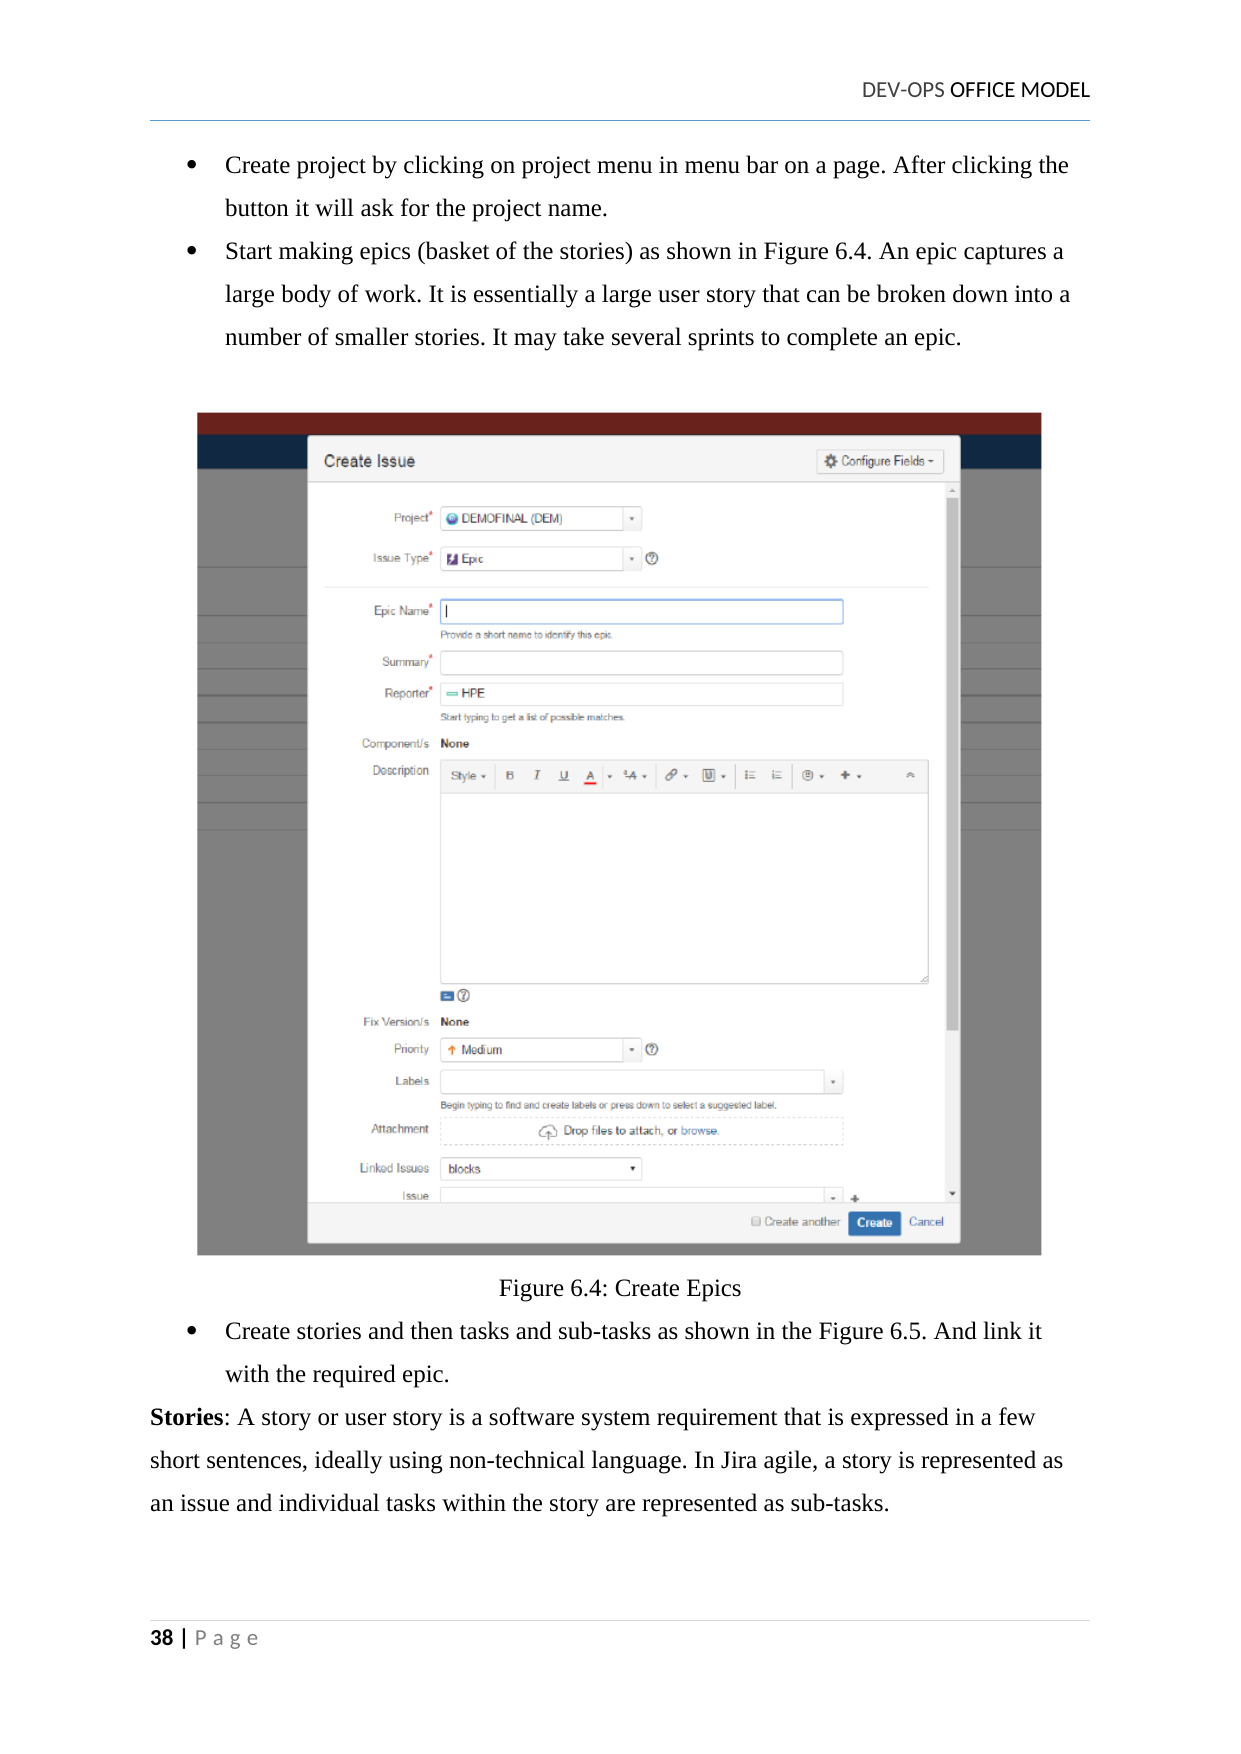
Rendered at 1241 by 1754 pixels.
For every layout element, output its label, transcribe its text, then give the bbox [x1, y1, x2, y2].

picture [195, 408, 1045, 1259]
list Start making epics (basket of the stories) as shown in Figure 6.4. An epic captures a large body of work. It is essentially a large user story that can be broken down into a number of smaller stories. It may take several sprints to complete an epic. [187, 236, 1090, 351]
list Create project by clicking on project menu in menu bar on a page. After clicking the button it will ask for the project name. [187, 150, 1090, 222]
text Figure 6.4: Create Epics [150, 1273, 1090, 1301]
text Stories: A story or user story is a software system requirement that is expressed in a few short sentences, ideally using non-technical language. In Jira agile, a story is represented as an issue and individual tasks within the story are represented as sub-tasks. [150, 1402, 1090, 1517]
list Create stories and then tasks and sub-tasks as shown in the Figure 6.5. And link it with the required epic. [187, 1316, 1090, 1388]
